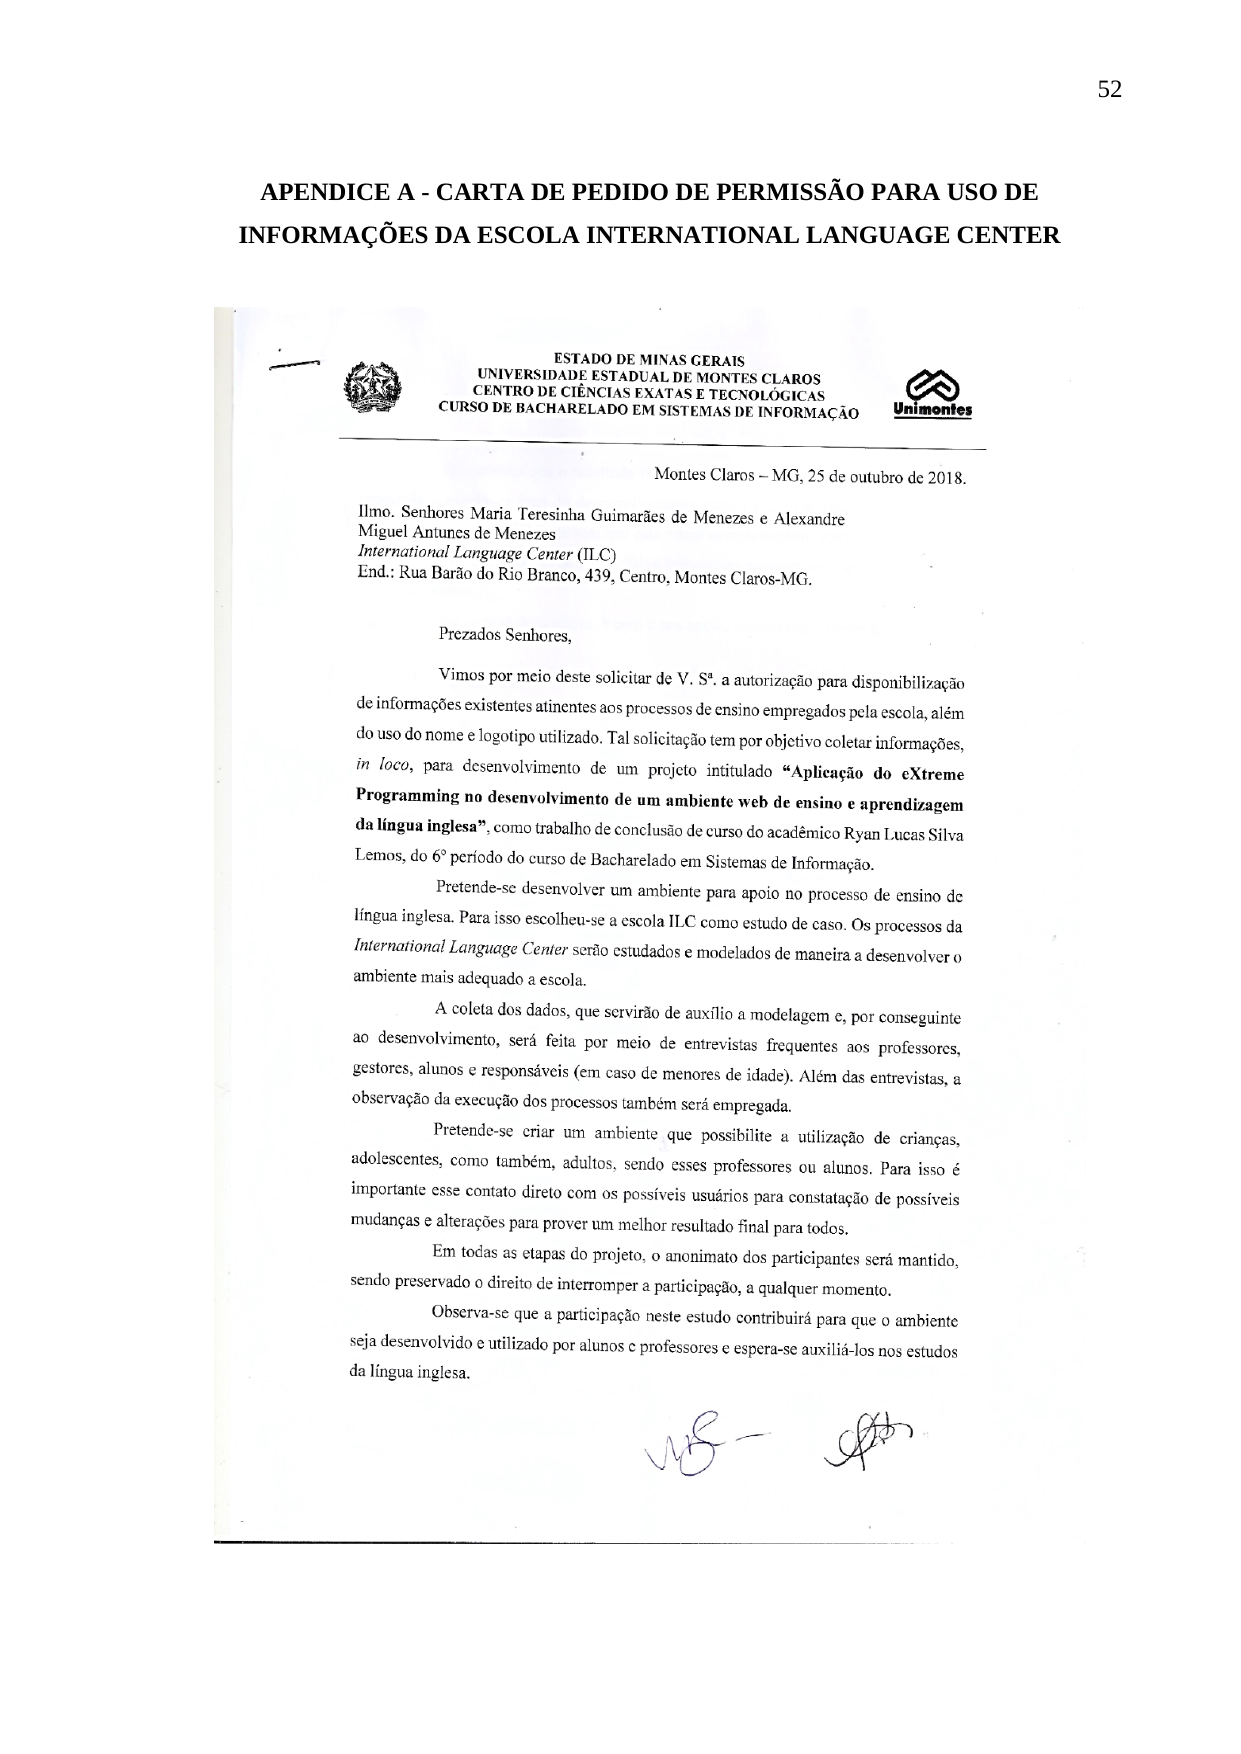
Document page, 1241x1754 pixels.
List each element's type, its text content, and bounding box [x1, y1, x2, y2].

picture [214, 308, 1086, 1543]
subtitle Apendice A - carta de pedido de permissão para uso de informações da escola International language center [177, 177, 1122, 249]
